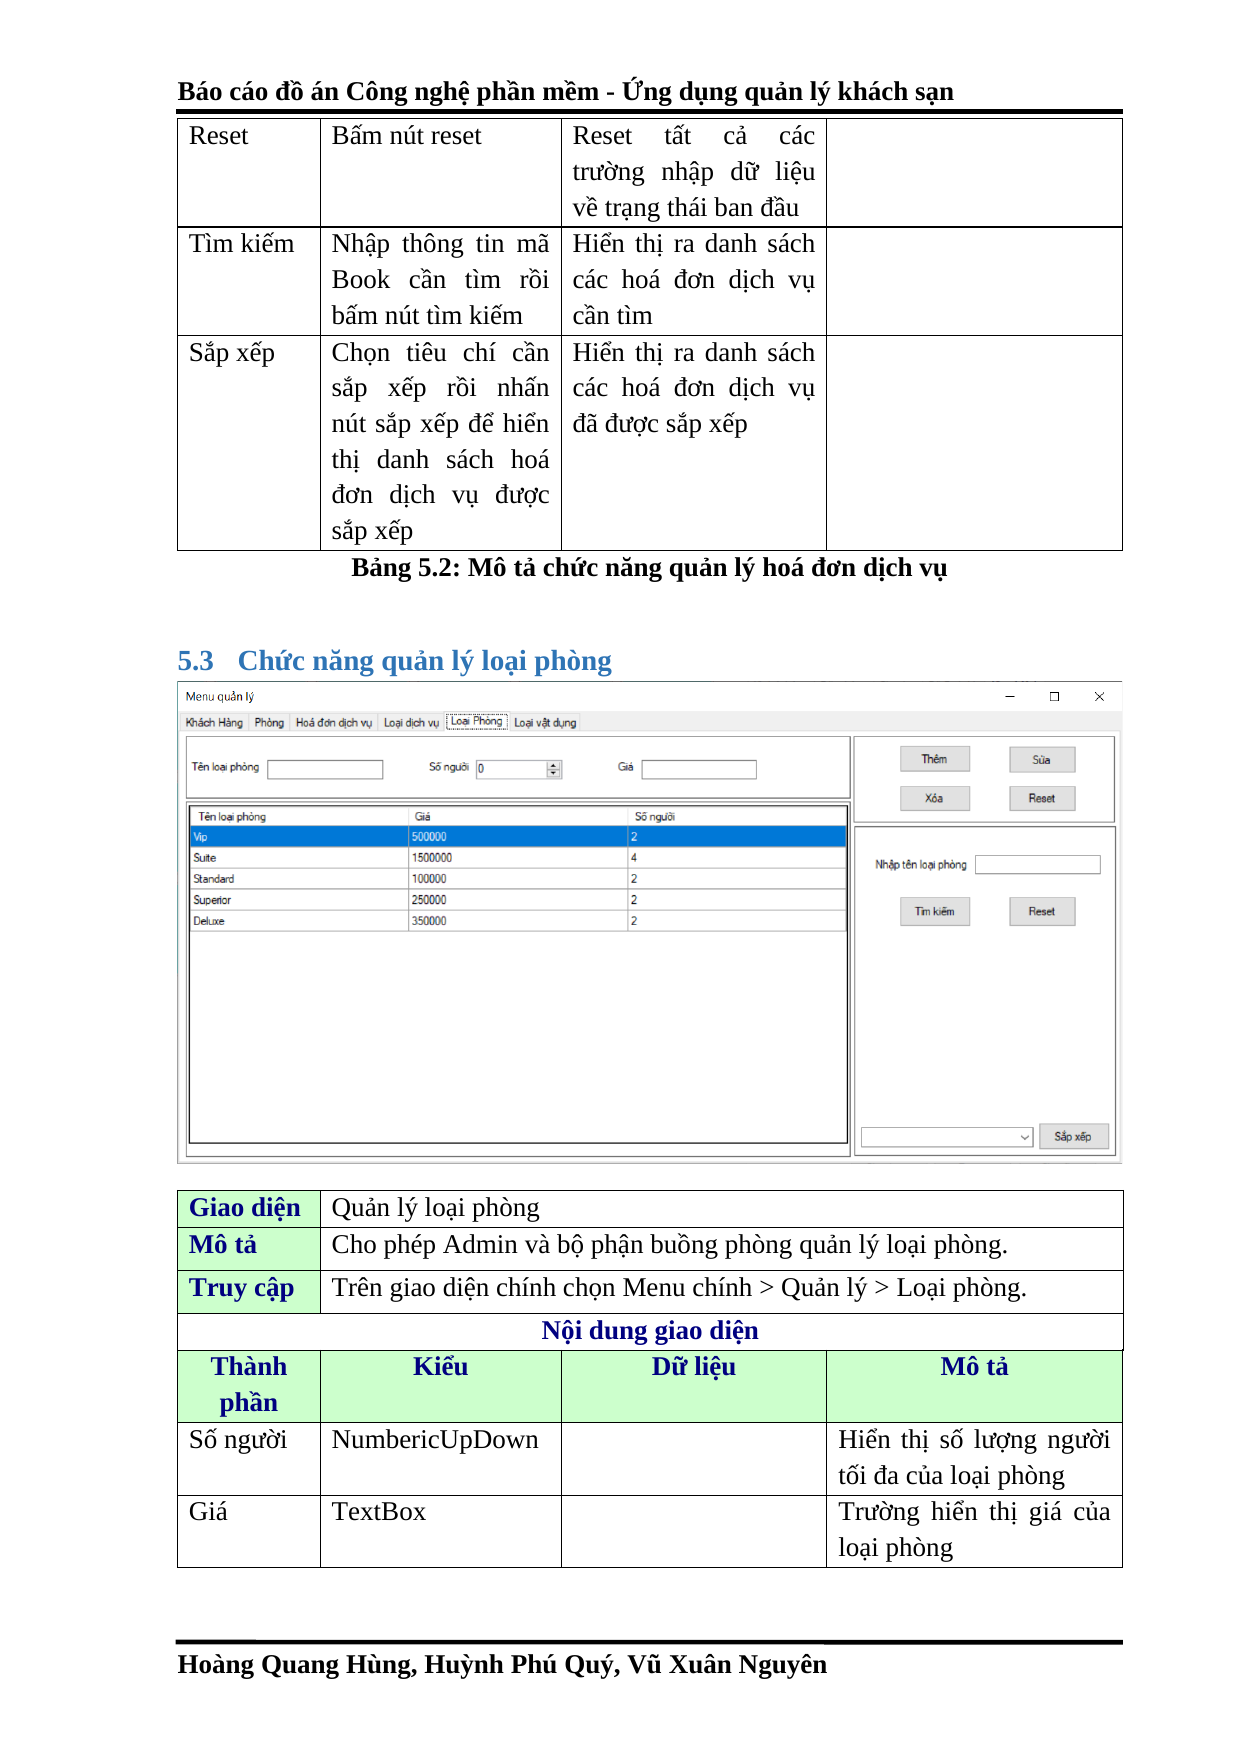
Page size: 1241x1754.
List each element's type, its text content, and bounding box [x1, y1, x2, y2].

table_header Giao diện [178, 1191, 320, 1227]
table_cell Mô tả [827, 1351, 1122, 1422]
table_cell [827, 119, 1122, 226]
table_cell Sắp xếp [178, 336, 320, 550]
table_cell Số người [178, 1423, 320, 1494]
table_cell Reset tất cả các trường nhập dữ liệu về trạng thái ban đầu [562, 119, 826, 226]
table_cell NumbericUpDown [321, 1423, 561, 1494]
table_cell Giá [178, 1496, 320, 1567]
subtitle Chức năng quản lý loại phòng [177, 643, 1122, 677]
text Bảng 5.2: Mô tả chức năng quản lý hoá đơn dịch vụ [177, 551, 1122, 582]
table_cell Hiển thị số lượng người tối đa của loại phòng [827, 1423, 1122, 1494]
table_cell Mô tả [178, 1228, 320, 1270]
table_cell [562, 1496, 826, 1567]
table_cell Cho phép Admin và bộ phận buồng phòng quản lý loại phòng. [321, 1228, 1123, 1270]
table_cell Nội dung giao diện [178, 1314, 1123, 1349]
table_cell Nhập thông tin mã Book cần tìm rồi bấm nút tìm kiếm [321, 228, 561, 334]
picture [177, 681, 1123, 1164]
table_cell [562, 1423, 826, 1494]
table_cell Thành phần [178, 1351, 320, 1422]
table_cell Tìm kiếm [178, 228, 320, 334]
table_header Quản lý loại phòng [321, 1191, 1123, 1227]
table_cell [827, 336, 1122, 550]
table_cell Trên giao diện chính chọn Menu chính > Quản lý > Loại phòng. [321, 1271, 1123, 1313]
table_cell Chọn tiêu chí cần sắp xếp rồi nhấn nút sắp xếp để hiển thị danh sách hoá đơn dịch vụ được sắp xếp [321, 336, 561, 550]
table_cell Reset [178, 119, 320, 226]
table_cell Dữ liệu [562, 1351, 826, 1422]
table_cell Trường hiển thị giá của loại phòng [827, 1496, 1122, 1567]
table_cell TextBox [321, 1496, 561, 1567]
table_cell Kiểu [321, 1351, 561, 1422]
table_cell Bấm nút reset [321, 119, 561, 226]
table_cell Truy cập [178, 1271, 320, 1313]
table_cell Hiển thị ra danh sách các hoá đơn dịch vụ đã được sắp xếp [562, 336, 826, 550]
table_cell Hiển thị ra danh sách các hoá đơn dịch vụ cần tìm [562, 228, 826, 334]
table_cell [827, 228, 1122, 334]
